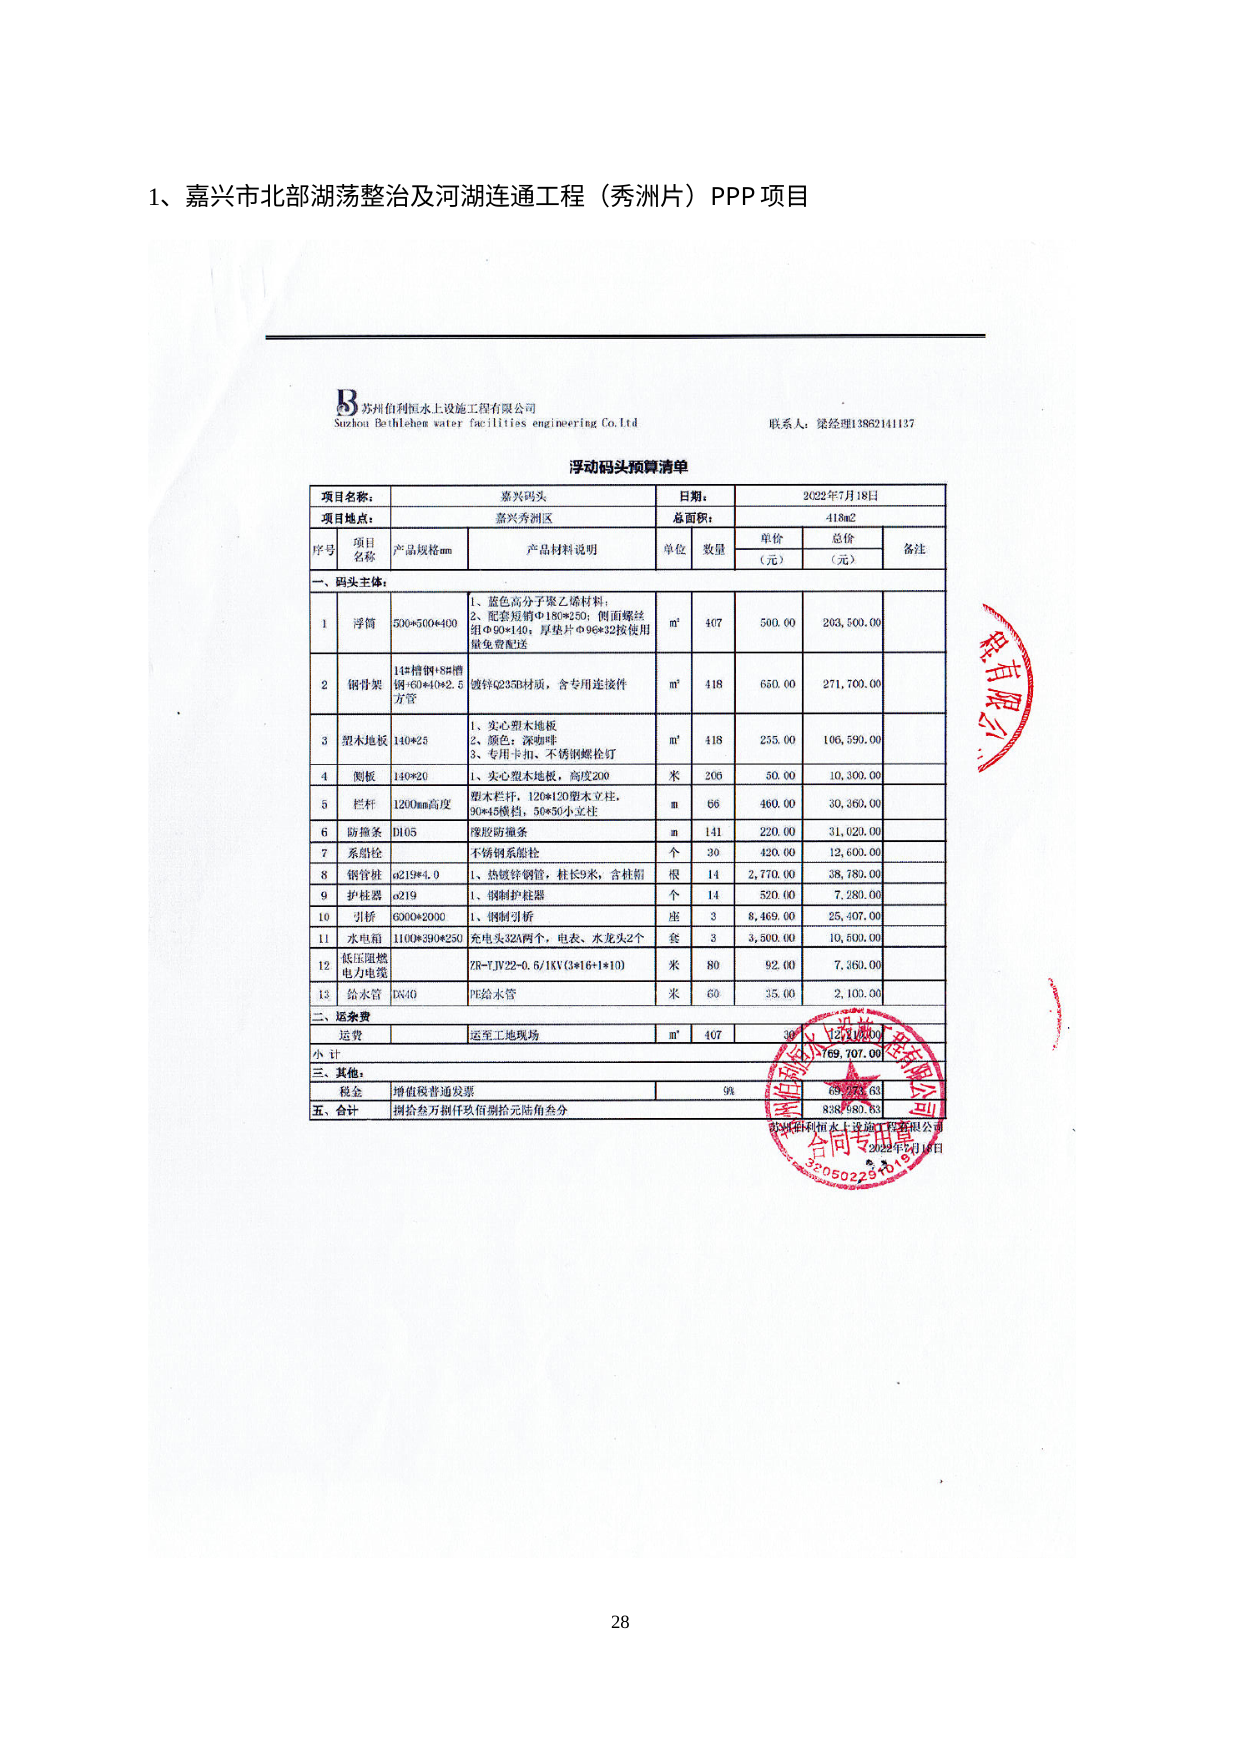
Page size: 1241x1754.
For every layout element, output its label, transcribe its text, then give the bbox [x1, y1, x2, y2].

text 1、嘉兴市北部湖荡整治及河湖连通工程（秀洲片）PPP项目 [148, 162, 1093, 227]
picture [149, 241, 1075, 1558]
